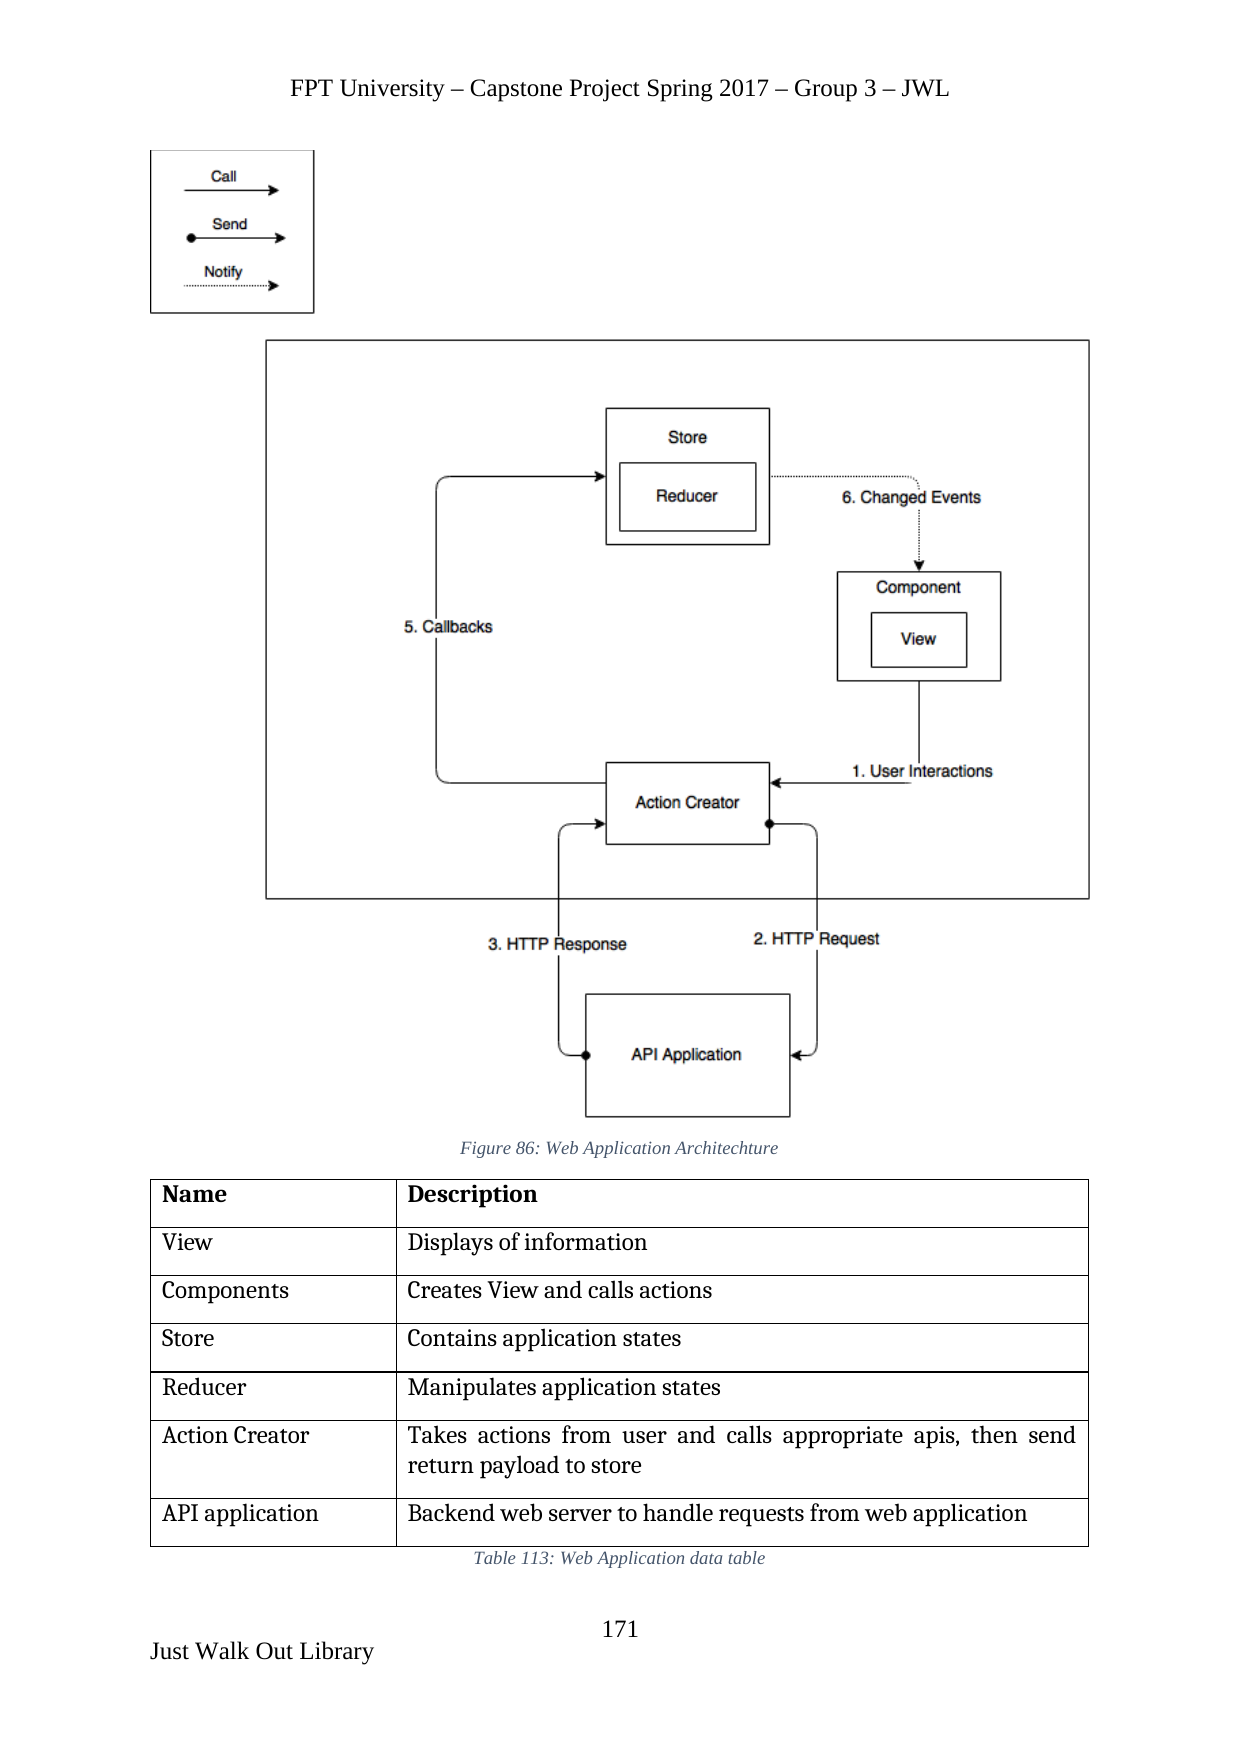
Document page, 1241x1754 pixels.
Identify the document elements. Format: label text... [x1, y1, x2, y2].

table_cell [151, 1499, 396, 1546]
text Table 113: Web Application data table [150, 1547, 1090, 1569]
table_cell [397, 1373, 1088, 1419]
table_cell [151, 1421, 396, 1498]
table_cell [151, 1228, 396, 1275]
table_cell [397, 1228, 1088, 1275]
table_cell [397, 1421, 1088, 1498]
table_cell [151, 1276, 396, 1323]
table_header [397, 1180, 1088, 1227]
picture [150, 150, 1090, 1119]
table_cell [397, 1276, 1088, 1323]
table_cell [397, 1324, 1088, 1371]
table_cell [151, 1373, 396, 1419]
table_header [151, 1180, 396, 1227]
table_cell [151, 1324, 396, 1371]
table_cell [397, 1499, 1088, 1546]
text Figure 86: Web Application Architechture [150, 1137, 1090, 1158]
